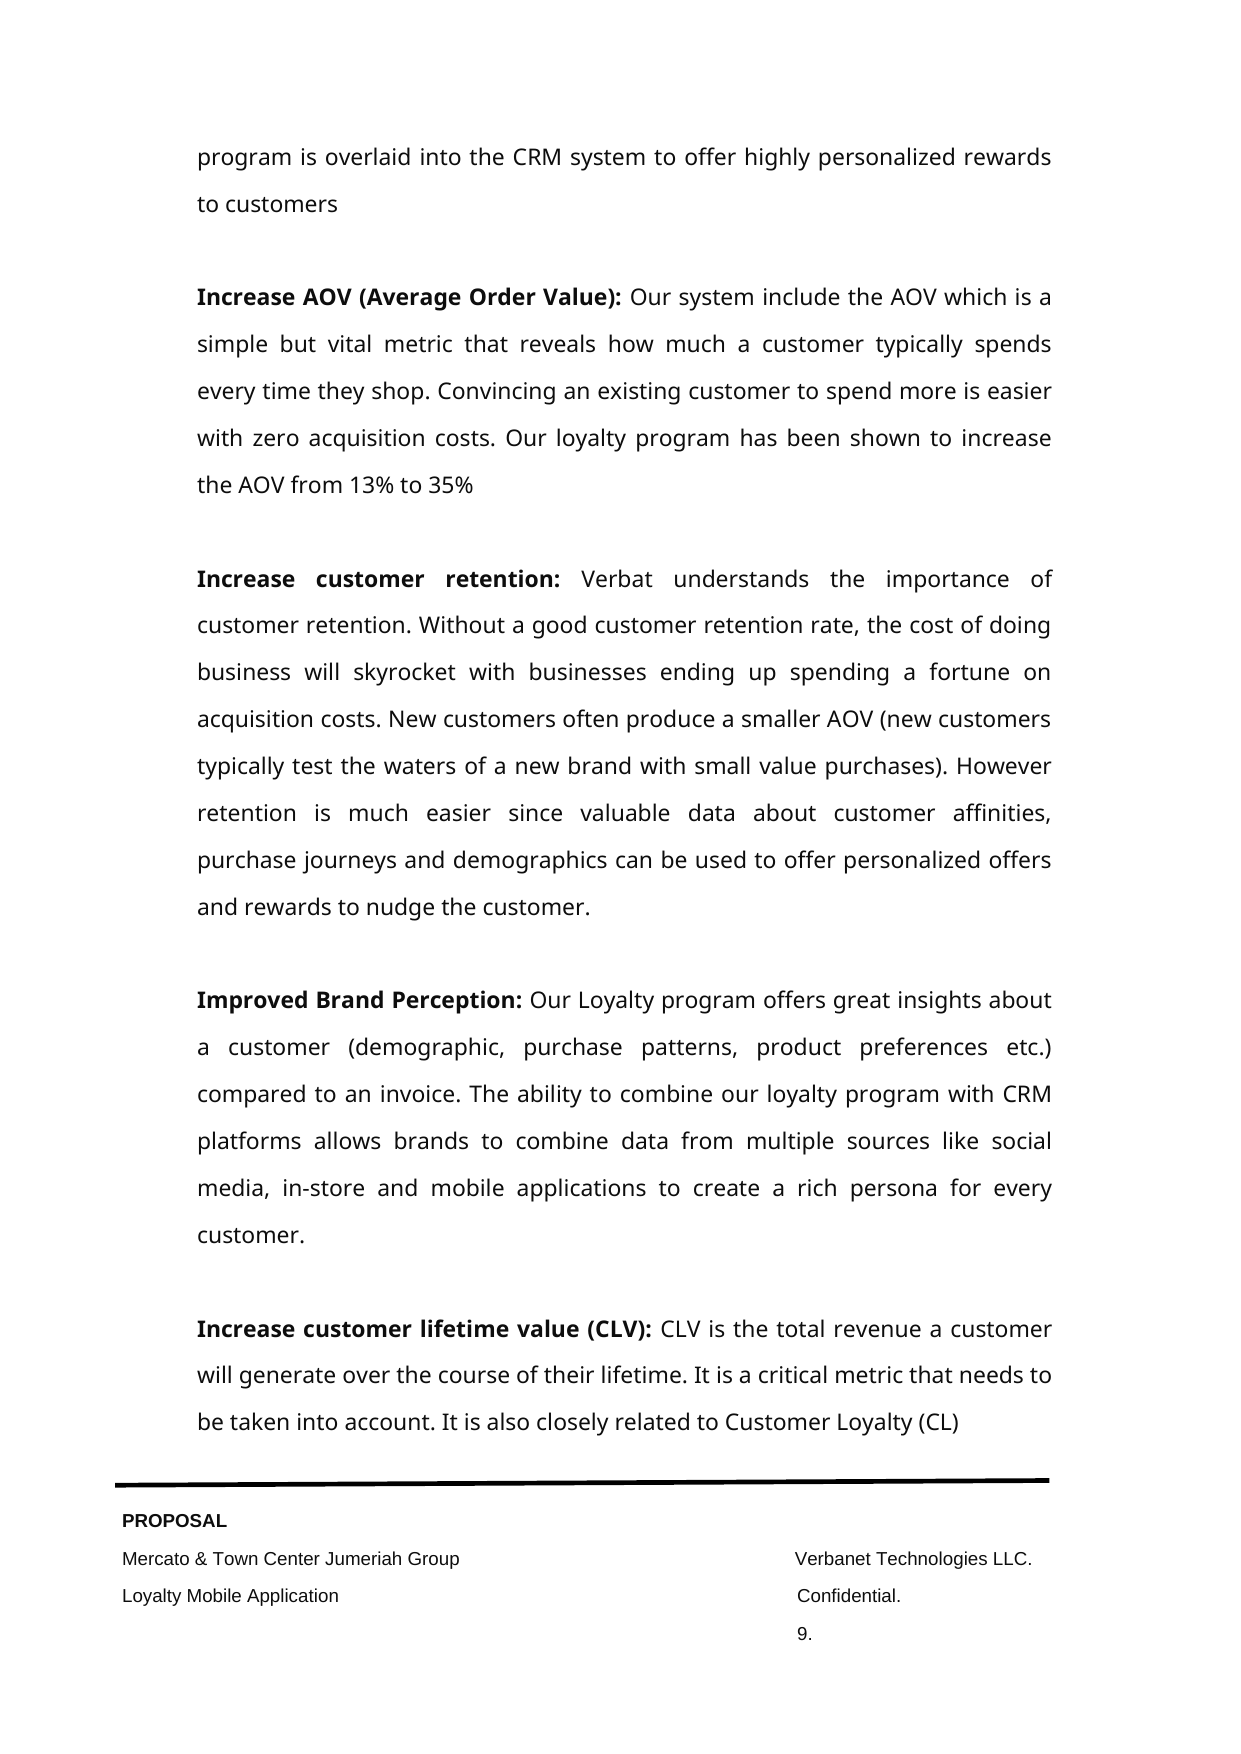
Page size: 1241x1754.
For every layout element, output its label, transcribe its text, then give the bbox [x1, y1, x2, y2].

text Increase customer retention: Verbat understands the importance of customer retention. Without a good customer retention rate, the cost of doing business will skyrocket with businesses ending up spending a fortune on acquisition costs. New customers often produce a smaller AOV (new customers typically test the waters of a new brand with small value purchases). However retention is much easier since valuable data about customer affinities, purchase journeys and demographics can be used to offer personalized offers and rewards to nudge the customer. [197, 562, 1053, 922]
text Improved Brand Perception: Our Loyalty program offers great insights about a customer (demographic, purchase patterns, product preferences etc.) compared to an invoice. The ability to combine our loyalty program with CRM platforms allows brands to combine data from multiple sources like social media, in-store and mobile applications to create a rich persona for every customer. [197, 984, 1053, 1250]
text Increase customer lifetime value (CLV): CLV is the total revenue a customer will generate over the course of their lifetime. It is a critical metric that needs to be taken into account. It is also closely related to Customer Loyalty (CL) [197, 1312, 1053, 1437]
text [197, 141, 1053, 219]
text Increase AOV (Average Order Value): Our system include the AOV which is a simple but vital metric that reveals how much a customer typically spends every time they shop. Convincing an existing customer to spend more is easier with zero acquisition costs. Our loyalty program has been shown to increase the AOV from 13% to 35% [197, 281, 1053, 500]
